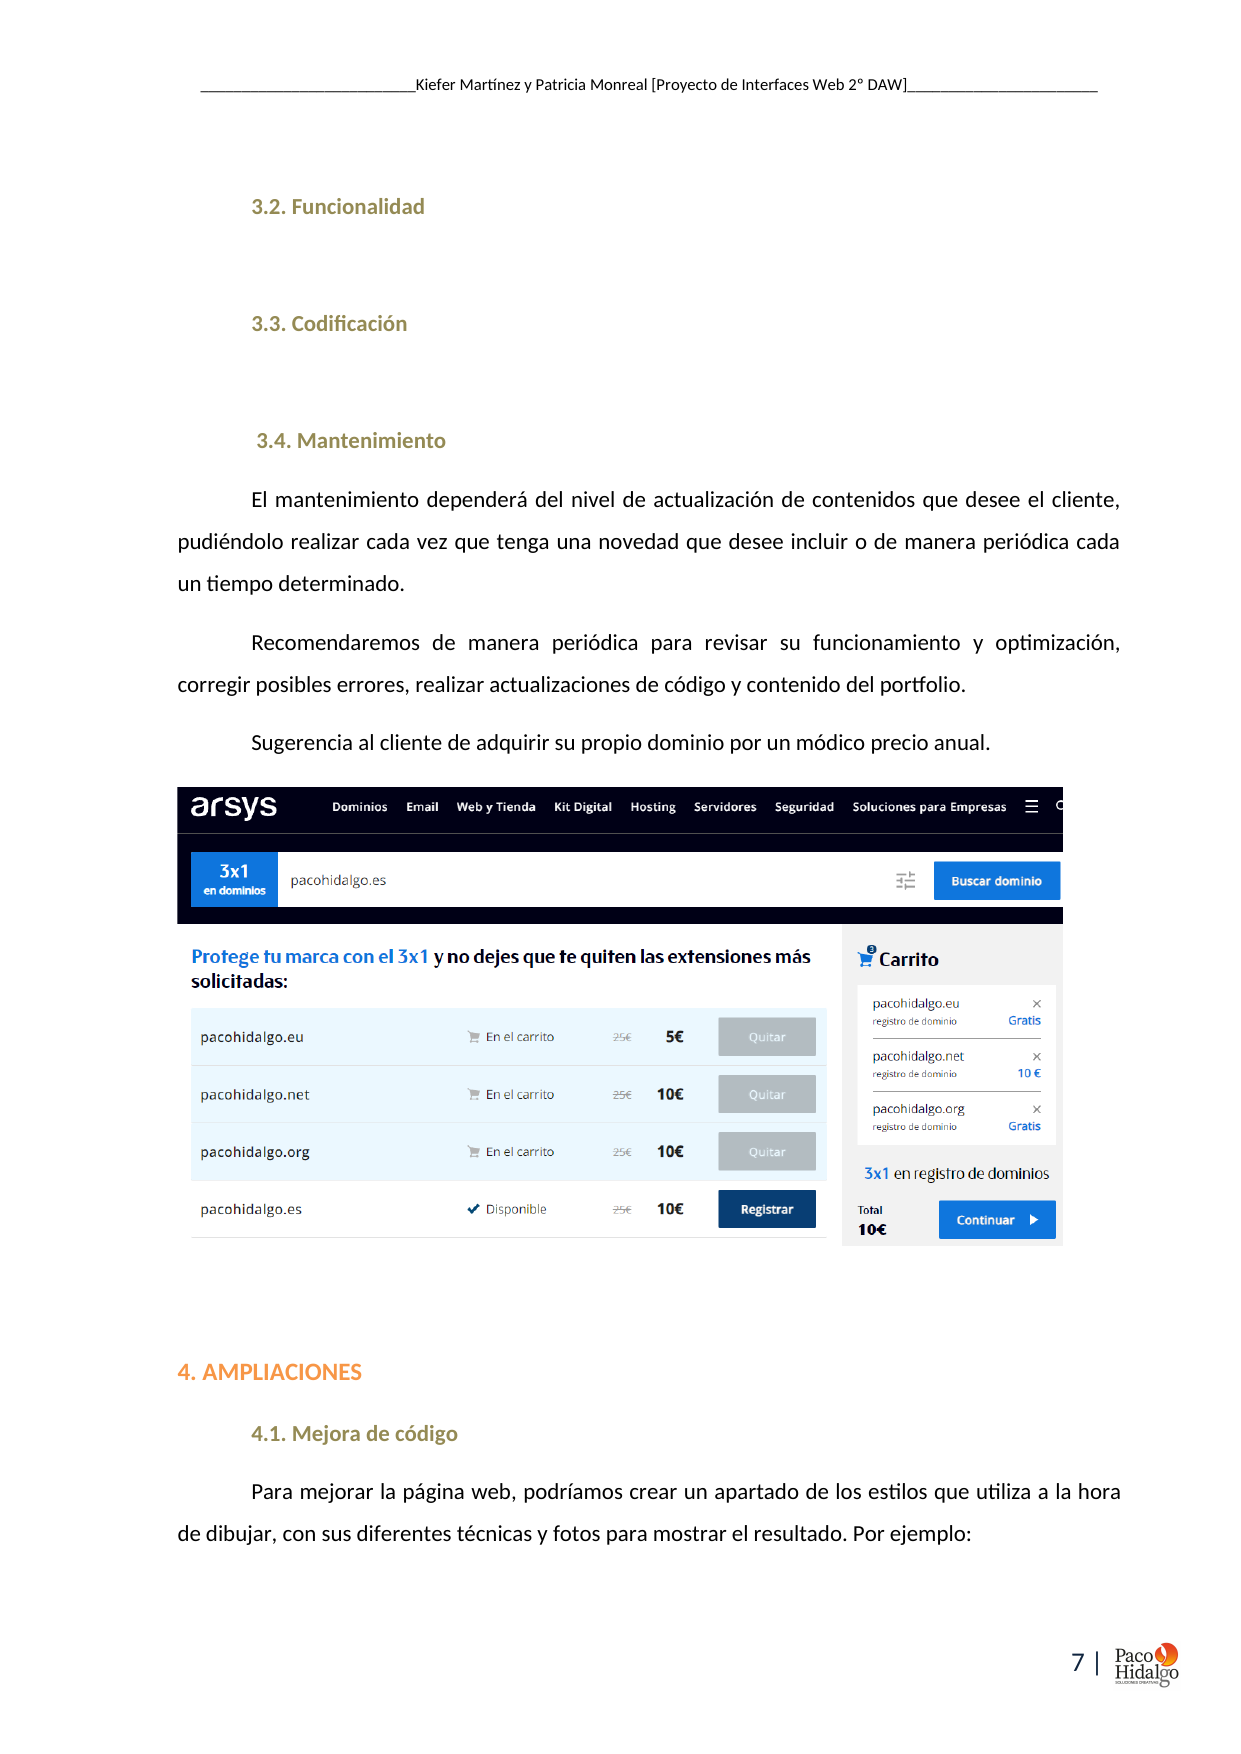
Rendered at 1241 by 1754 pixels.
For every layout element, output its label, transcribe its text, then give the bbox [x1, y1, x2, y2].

text Para mejorar la página web, podríamos crear un apartado de los estilos que utiliza a la hora de dibujar, con sus diferentes técnicas y fotos para mostrar el resultado. Por ejemplo: [177, 1477, 1122, 1547]
text Recomendaremos de manera periódica para revisar su funcionamiento y optimización, corregir posibles errores, realizar actualizaciones de código y contenido del portfolio. [177, 628, 1122, 698]
text 4. AMPLIACIONES [177, 1356, 1122, 1387]
text El mantenimiento dependerá del nivel de actualización de contenidos que desee el cliente, pudiéndolo realizar cada vez que tenga una novedad que desee incluir o de manera periódica cada un tiempo determinado. [177, 485, 1122, 597]
text 4.1. Mejora de código [177, 1419, 1122, 1447]
text 3.3. Codificación [177, 309, 1122, 337]
text 3.4. Mantenimiento [177, 427, 1122, 454]
picture [1112, 1641, 1182, 1691]
picture [177, 787, 1063, 1246]
text 3.2. Funcionalidad [177, 192, 1122, 220]
text Sugerencia al cliente de adquirir su propio dominio por un módico precio anual. [177, 728, 1122, 756]
